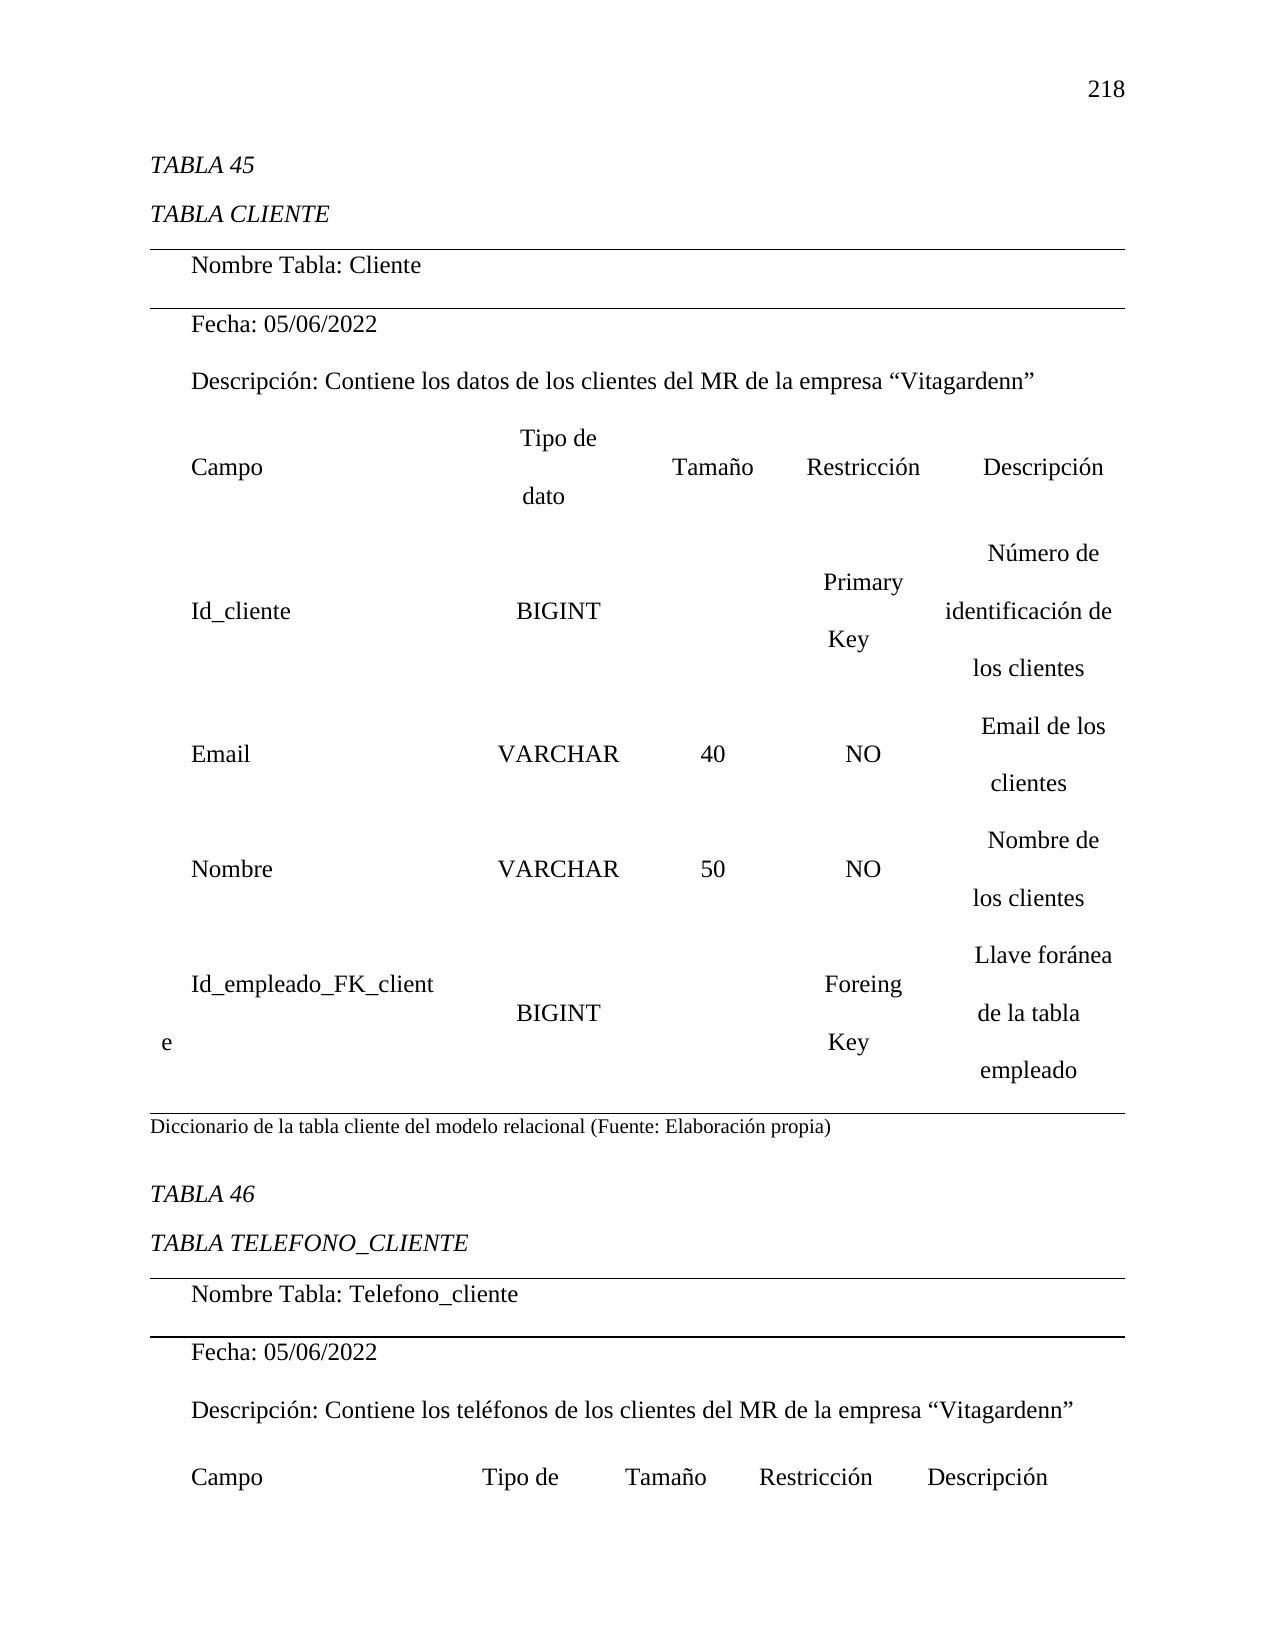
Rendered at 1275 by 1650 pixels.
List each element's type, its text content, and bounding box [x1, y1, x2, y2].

text TABLA 46 [150, 1179, 1125, 1207]
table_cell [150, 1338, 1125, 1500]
text Diccionario de la tabla cliente del modelo relacional (Fuente: Elaboración propia) [150, 1114, 1125, 1138]
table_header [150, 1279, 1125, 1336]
text TABLA TELEFONO_CLIENTE [150, 1228, 1125, 1257]
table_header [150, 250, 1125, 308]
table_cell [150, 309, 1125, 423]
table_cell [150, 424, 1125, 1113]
text TABLA 45 [150, 150, 1125, 179]
text TABLA CLIENTE [150, 199, 1125, 228]
